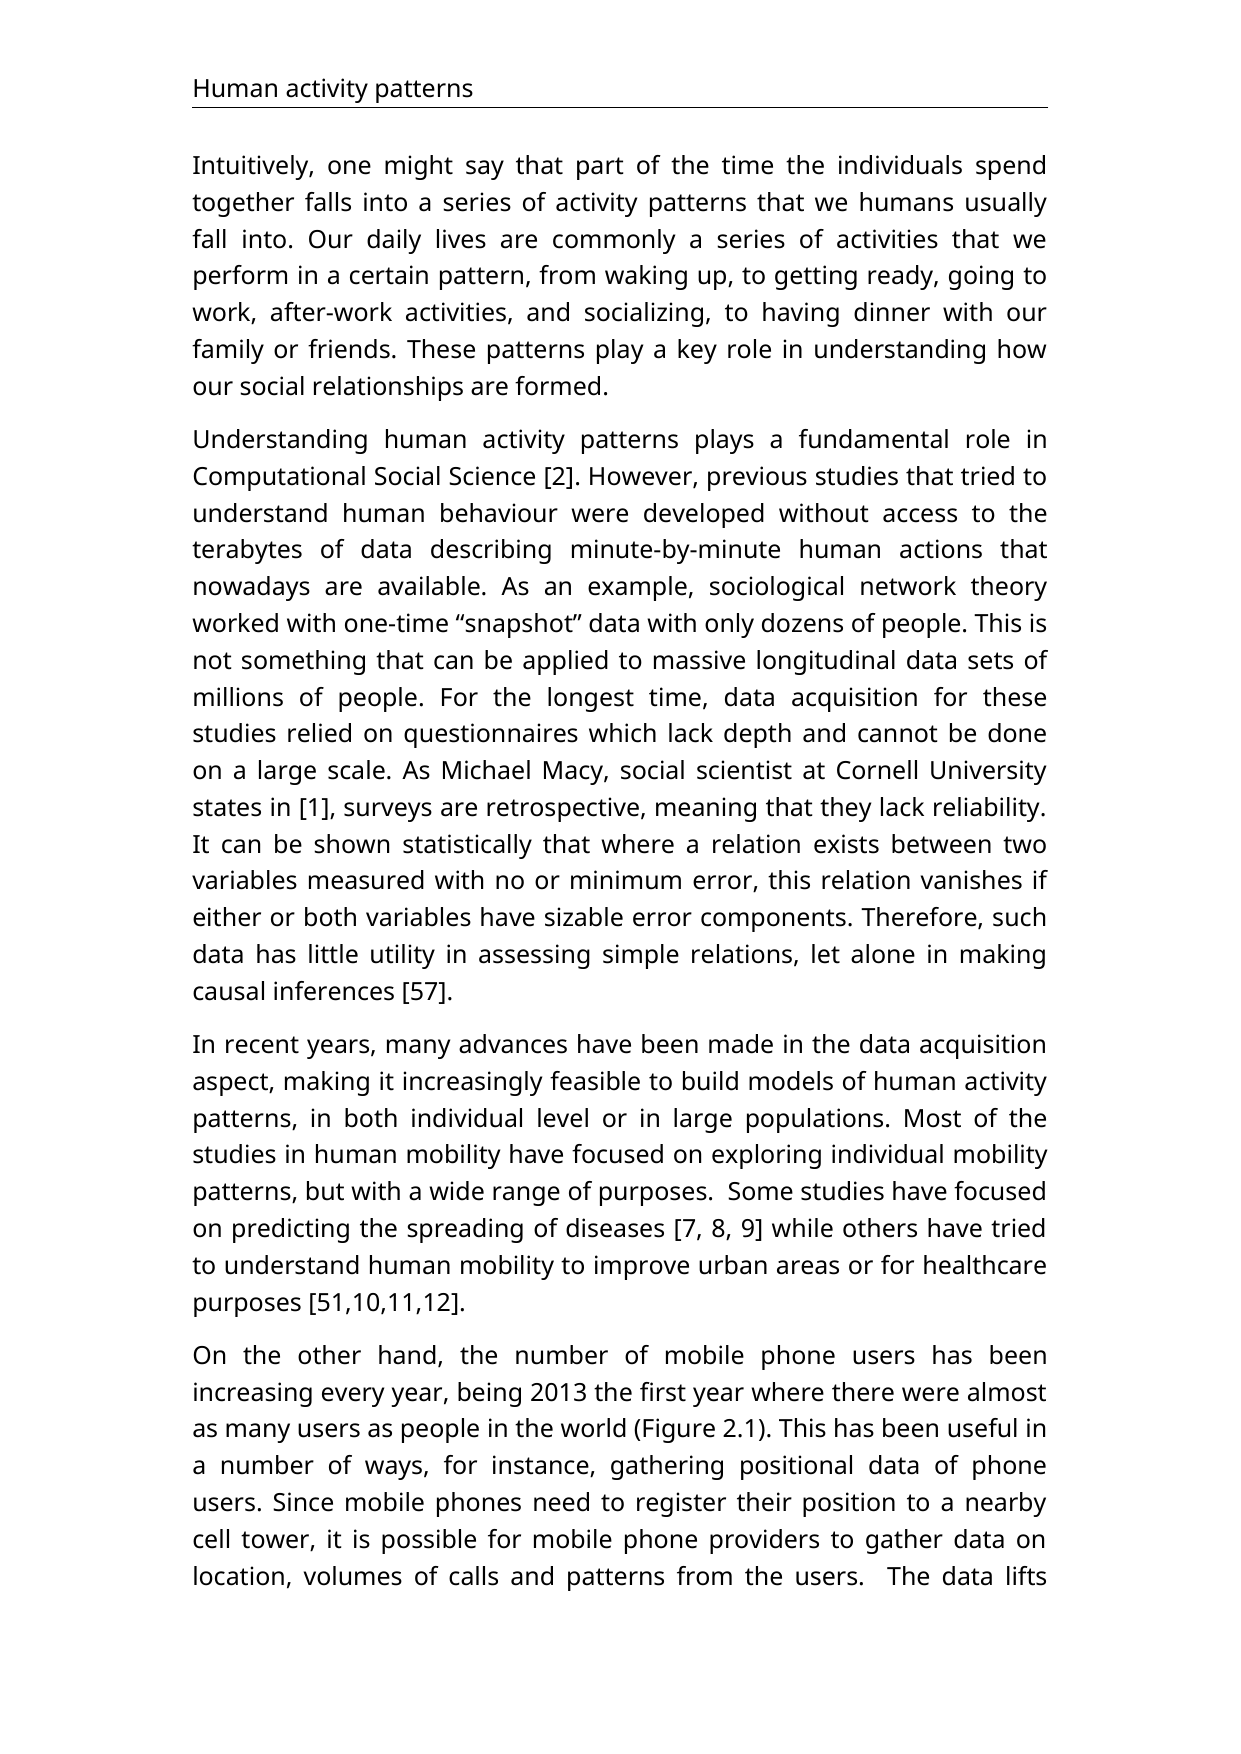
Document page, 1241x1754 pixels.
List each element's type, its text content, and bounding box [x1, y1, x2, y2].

text In recent years, many advances have been made in the data acquisition aspect, making it increasingly feasible to build models of human activity patterns, in both individual level or in large populations. Most of the studies in human mobility have focused on exploring individual mobility patterns, but with a wide range of purposes. Some studies have focused on predicting the spreading of diseases [7, 8, 9] while others have tried to understand human mobility to improve urban areas or for healthcare purposes [51,10,11,12]. [192, 1027, 1048, 1318]
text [192, 1338, 1048, 1592]
text Understanding human activity patterns plays a fundamental role in Computational Social Science [2]. However, previous studies that tried to understand human behaviour were developed without access to the terabytes of data describing minute-by-minute human actions that nowadays are available. As an example, sociological network theory worked with one-time “snapshot” data with only dozens of people. This is not something that can be applied to massive longitudinal data sets of millions of people. For the longest time, data acquisition for these studies relied on questionnaires which lack depth and cannot be done on a large scale. As Michael Macy, social scientist at Cornell University states in [1], surveys are retrospective, meaning that they lack reliability. It can be shown statistically that where a relation exists between two variables measured with no or minimum error, this relation vanishes if either or both variables have sizable error components. Therefore, such data has little utility in assessing simple relations, let alone in making causal inferences [57]. [192, 422, 1048, 1007]
text Intuitively, one might say that part of the time the individuals spend together falls into a series of activity patterns that we humans usually fall into. Our daily lives are commonly a series of activities that we perform in a certain pattern, from waking up, to getting ready, going to work, after-work activities, and socializing, to having dinner with our family or friends. These patterns play a key role in understanding how our social relationships are formed. [192, 148, 1048, 402]
